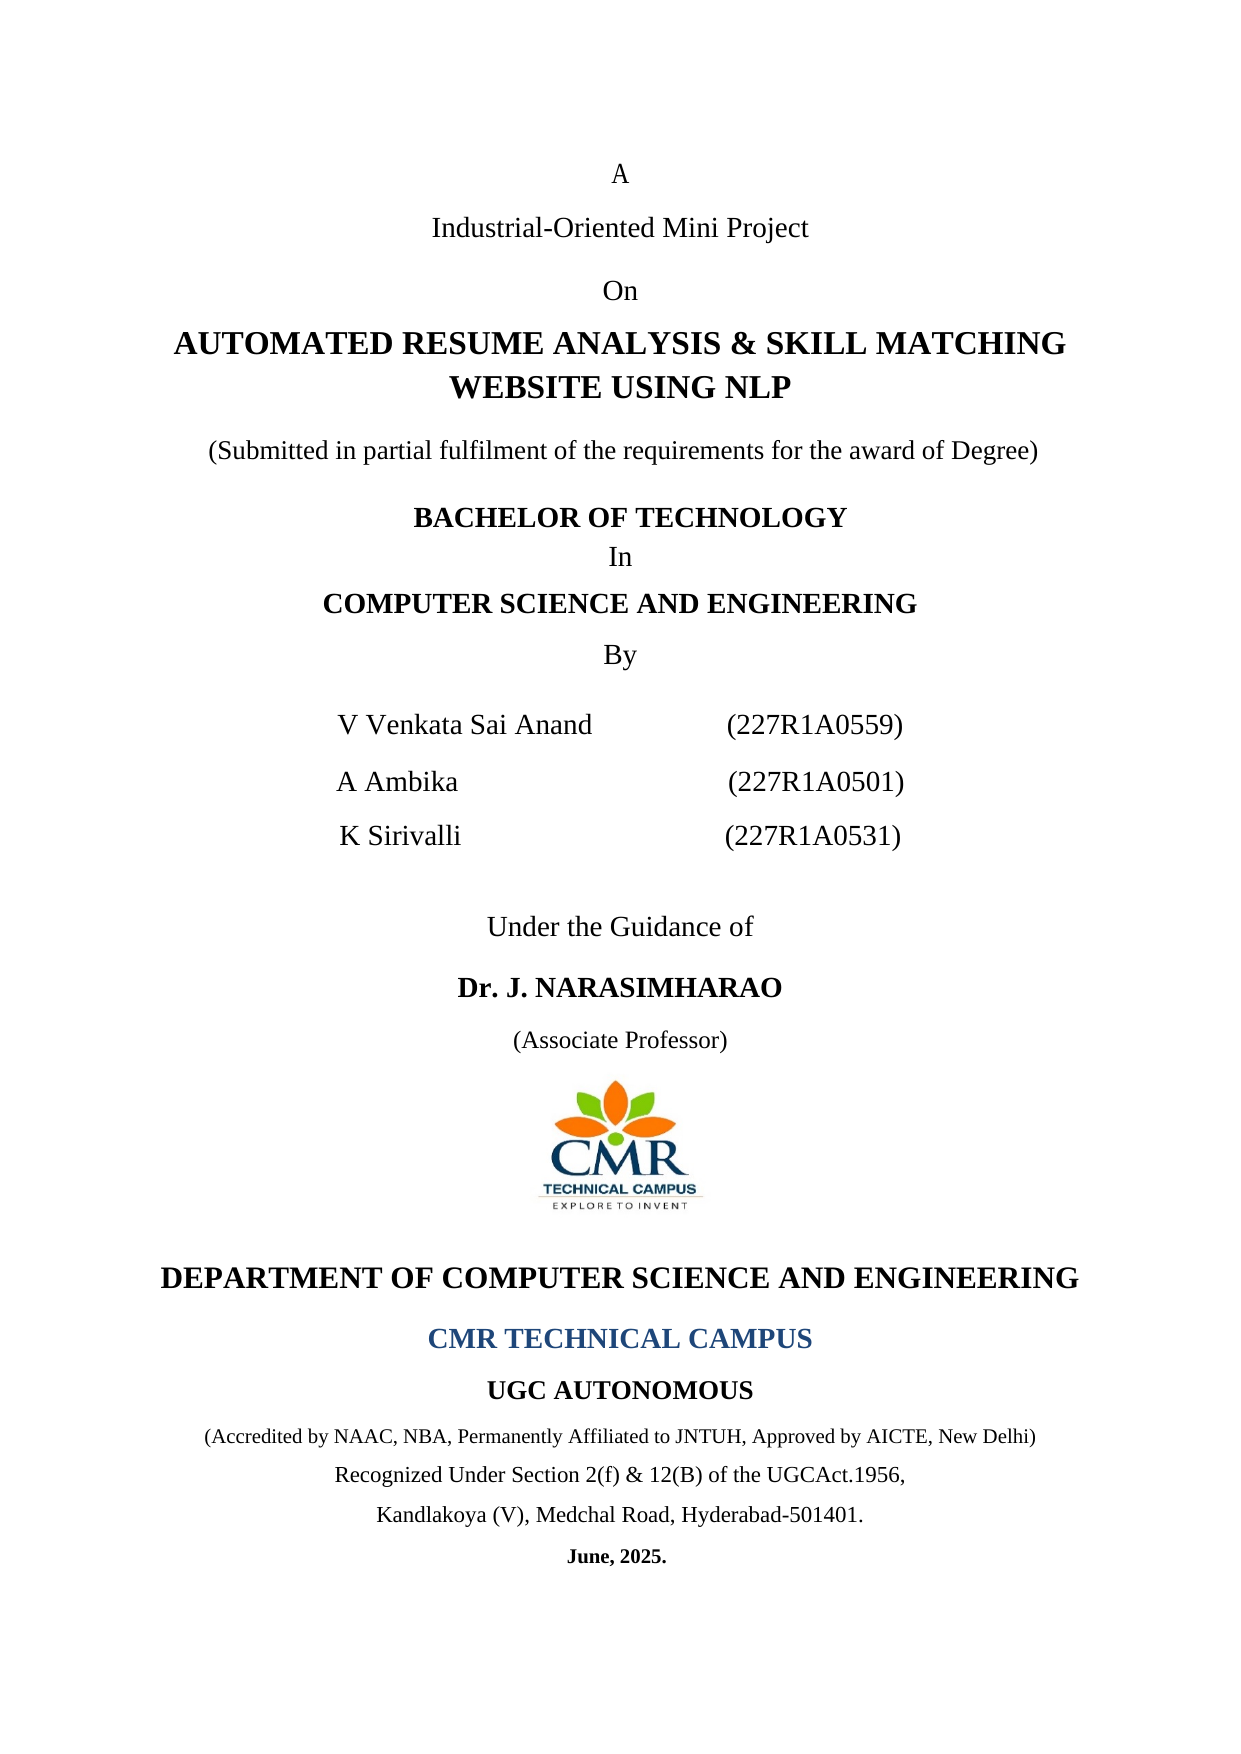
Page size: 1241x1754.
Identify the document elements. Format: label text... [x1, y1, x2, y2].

text A Ambika (227R1A0501) K Sirivalli (227R1A0531) [150, 764, 1090, 852]
text (Submitted in partial fulfilment of the requirements for the award of Degree) [150, 434, 1090, 465]
subtitle DEPARTMENT OF COMPUTER SCIENCE AND ENGINEERING [150, 1259, 1090, 1295]
text AUTOMATED RESUME ANALYSIS & SKILL MATCHING WEBSITE USING NLP [121, 323, 1120, 406]
picture [508, 1054, 732, 1238]
text (Associate Professor) [150, 1025, 1090, 1054]
text In [150, 553, 1090, 570]
text (Accredited by NAAC, NBA, Permanently Affiliated to JNTUH, Approved by AICTE, New Delhi) Recognized Under Section 2(f) & 12(B) of the UGCAct.1956, [150, 1424, 1090, 1488]
text June, 2025. [450, 1544, 1090, 1568]
text COMPUTER SCIENCE AND ENGINEERING [150, 586, 1090, 620]
text UGC AUTONOMOUS [150, 1374, 1090, 1405]
text BACHELOR OF TECHNOLOGY [150, 514, 1090, 530]
text CMR TECHNICAL CAMPUS [150, 1321, 1090, 1354]
text A [150, 157, 1090, 190]
text V Venkata Sai Anand (227R1A0559) [150, 707, 1090, 741]
text Kandlakoya (V), Medchal Road, Hyderabad-501401. [150, 1501, 1090, 1527]
text Under the Guidance of [150, 909, 1090, 942]
text Dr. J. NARASIMHARAO [150, 970, 1090, 1004]
text Industrial-Oriented Mini Project [150, 211, 1090, 244]
text By [150, 637, 1090, 670]
text On [150, 273, 1090, 307]
